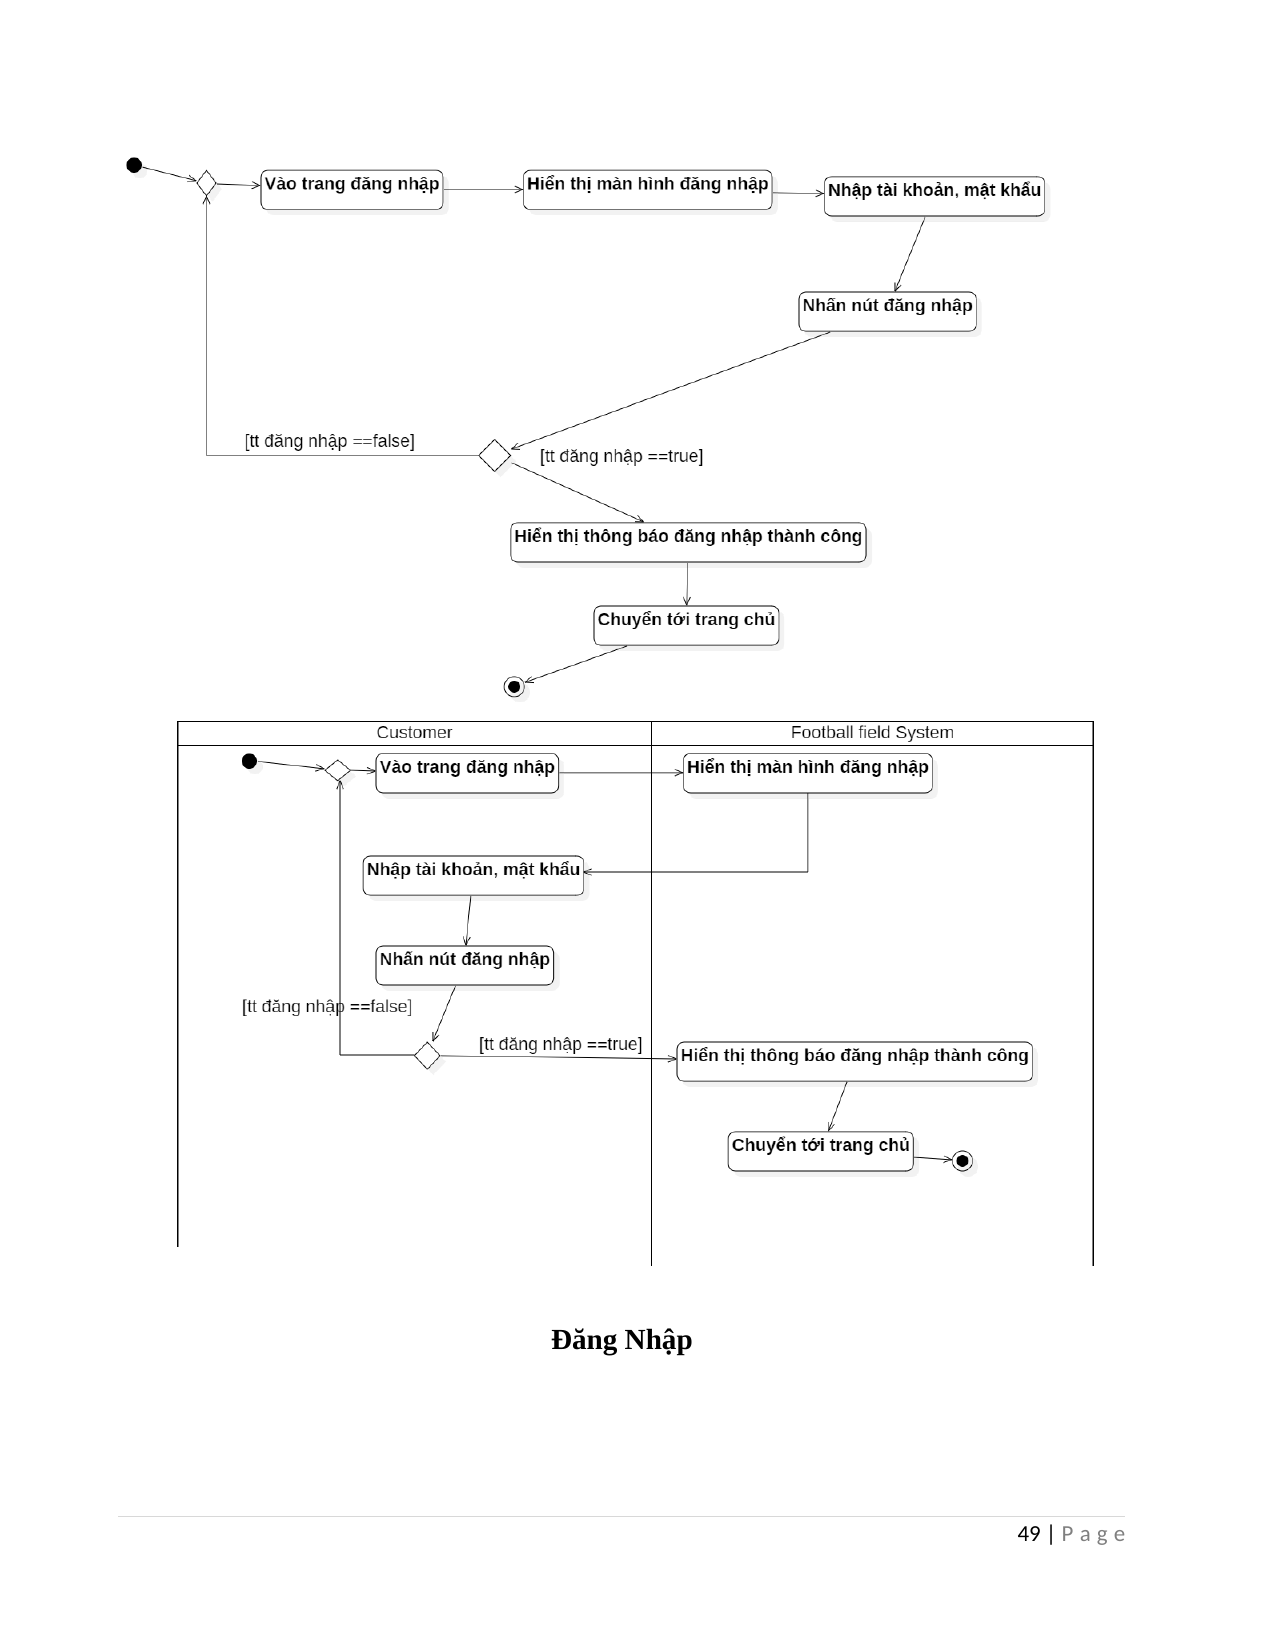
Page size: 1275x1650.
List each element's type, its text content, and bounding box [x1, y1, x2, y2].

picture [118, 150, 1125, 1298]
list Đăng Nhập [118, 1322, 1125, 1356]
